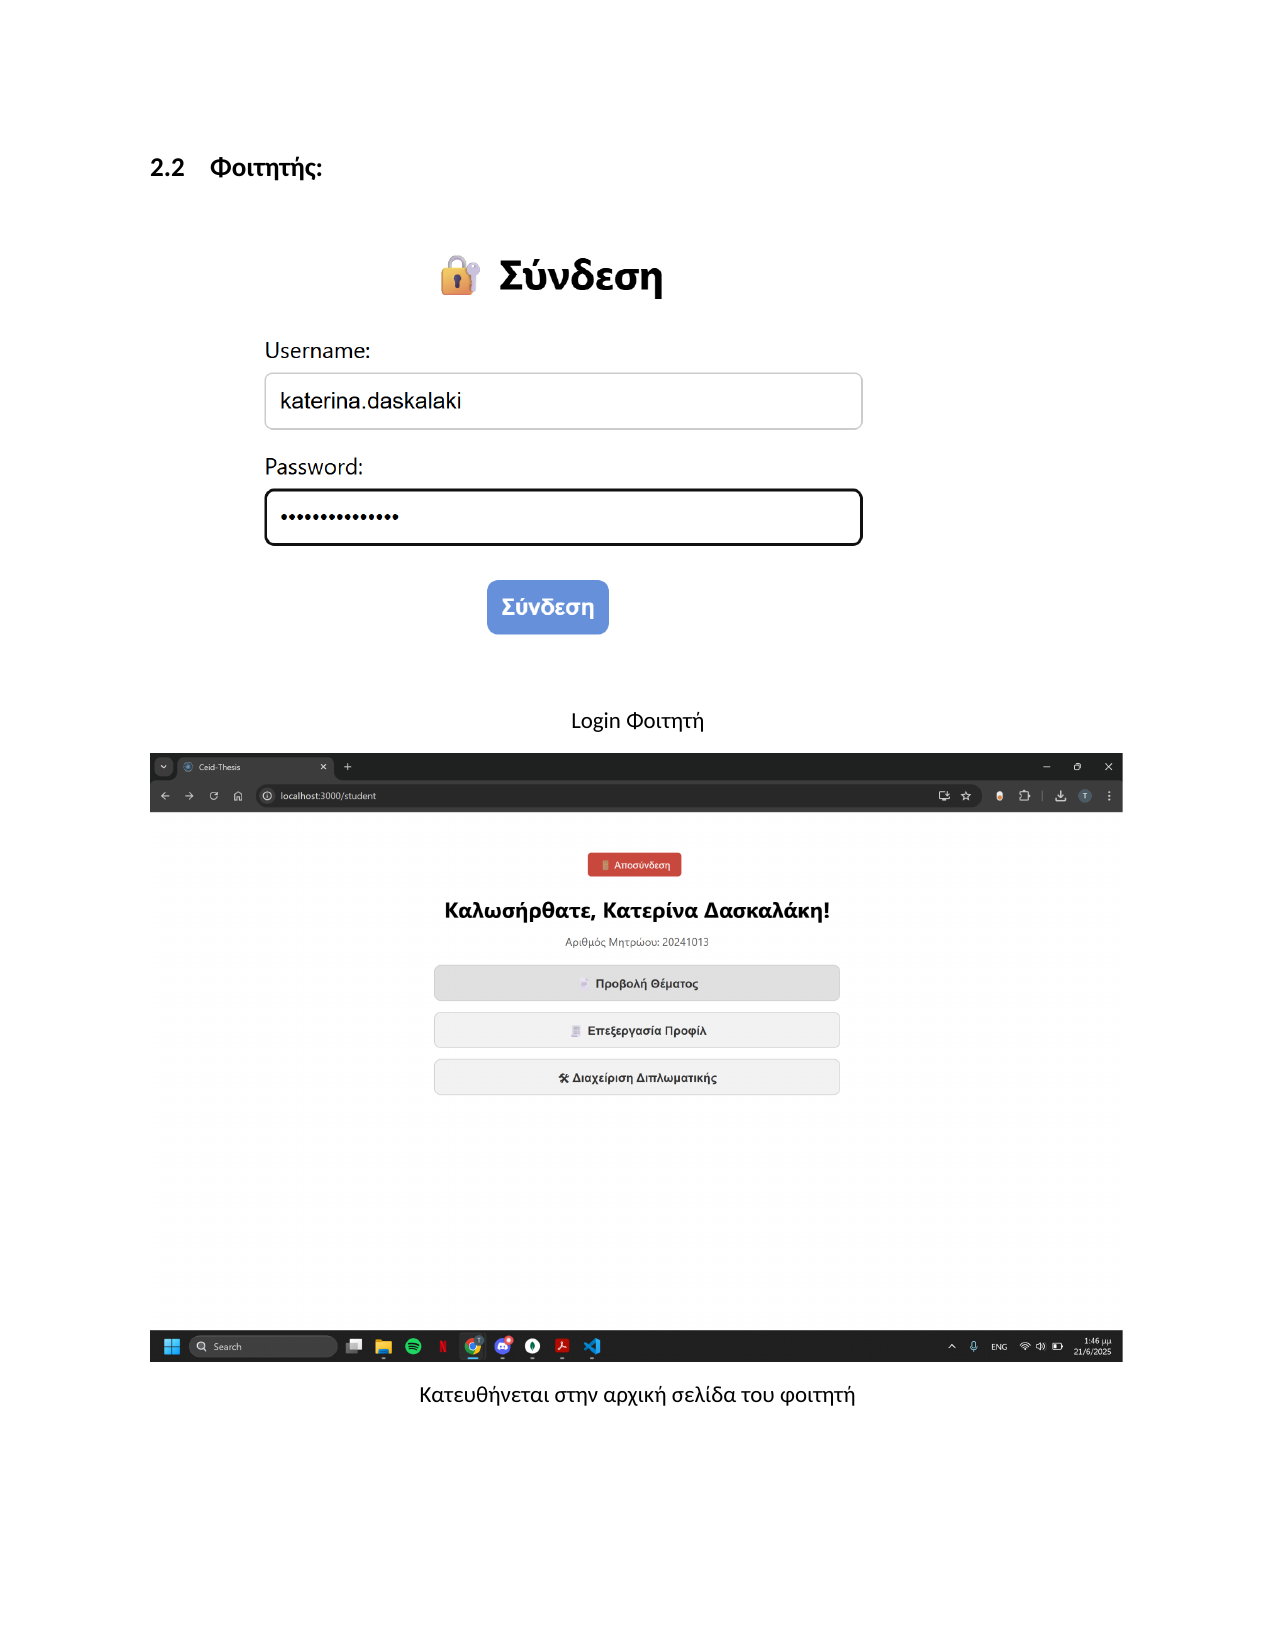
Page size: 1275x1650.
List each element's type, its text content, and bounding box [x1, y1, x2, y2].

text Login Φοιτητή [150, 706, 1125, 734]
text Κατευθήνεται στην αρχική σελίδα του φοιτητή [150, 1381, 1125, 1409]
picture [150, 202, 968, 688]
subtitle Φοιτητής: [150, 150, 1125, 183]
picture [150, 753, 1123, 1362]
